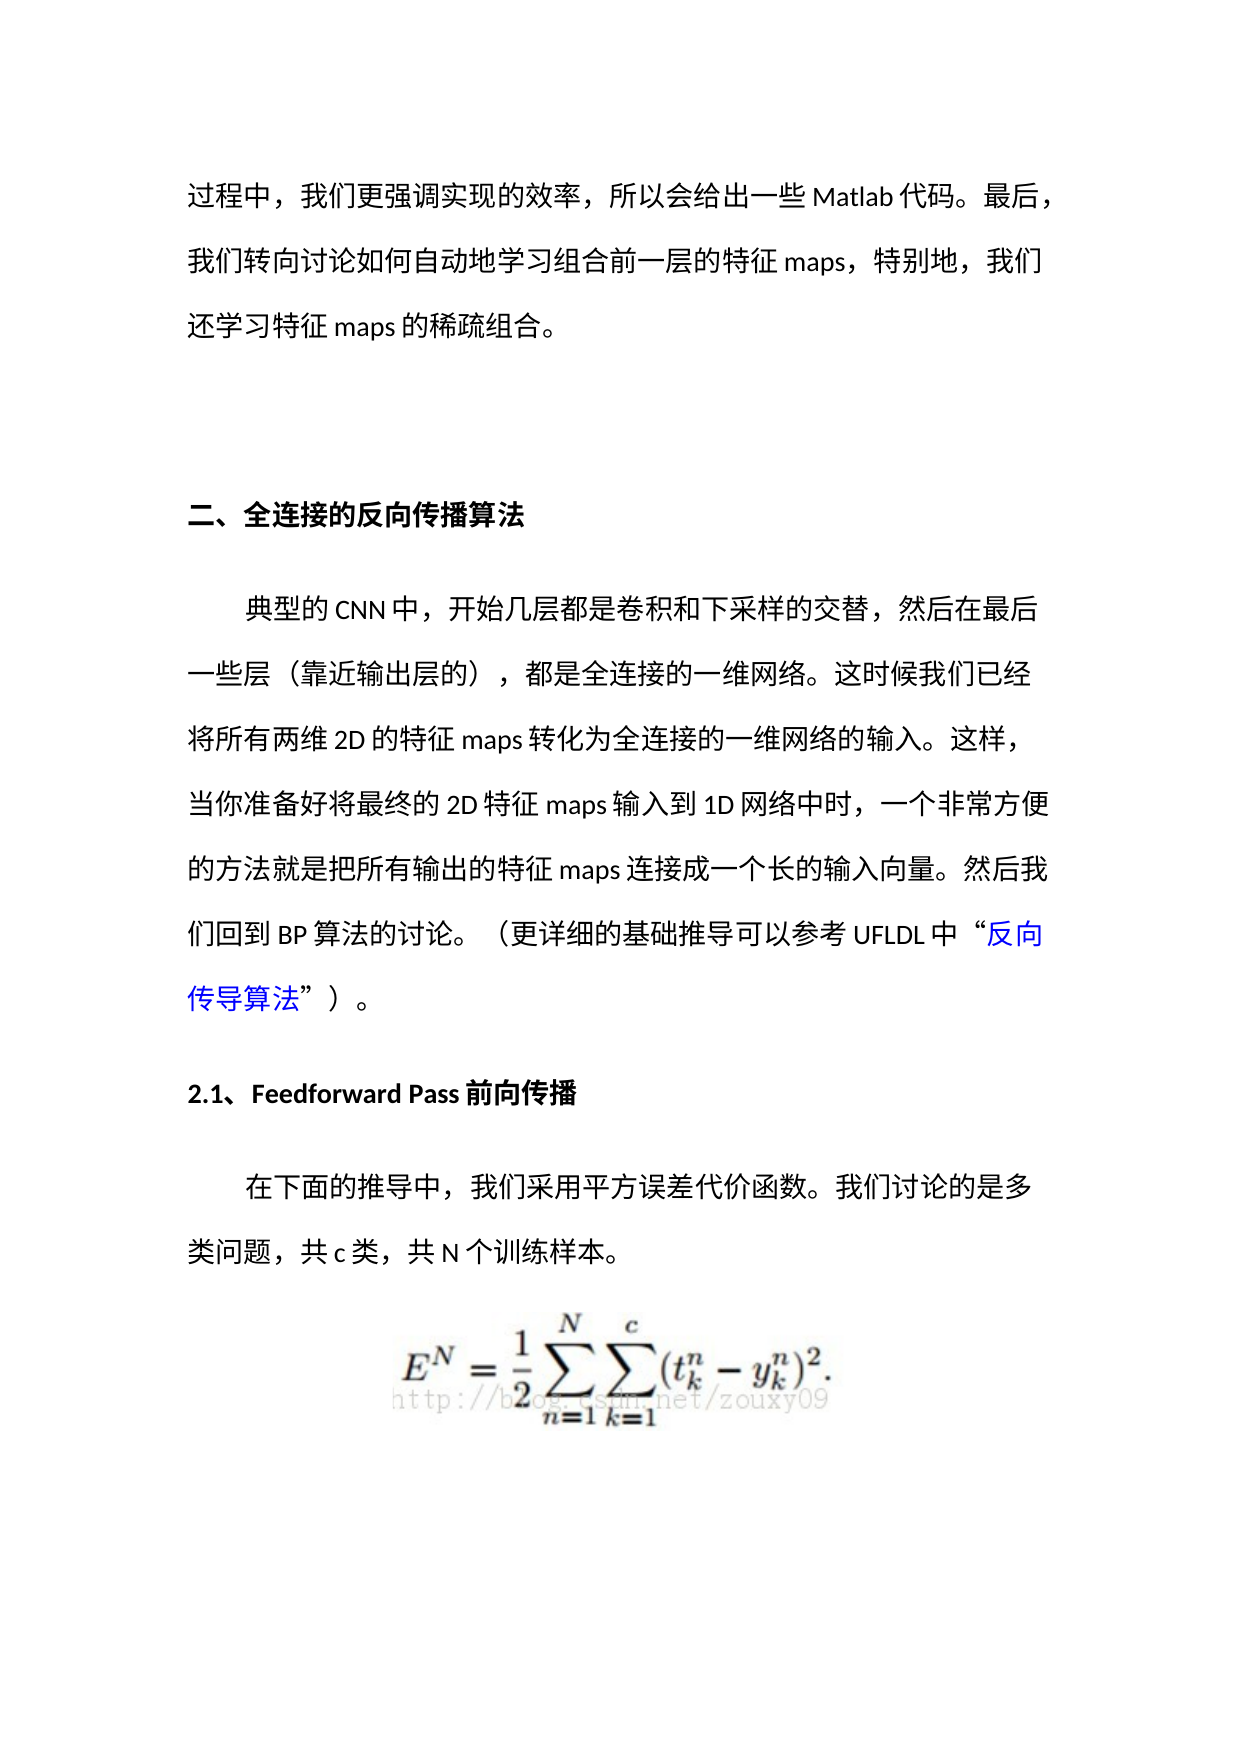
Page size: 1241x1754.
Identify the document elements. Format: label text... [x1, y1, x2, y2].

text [187, 162, 1053, 357]
text 在下面的推导中，我们采用平方误差代价函数。我们讨论的是多类问题，共c类，共N个训练样本。 [187, 1153, 1053, 1283]
text 二、全连接的反向传播算法 [187, 480, 1053, 545]
picture [392, 1312, 848, 1431]
text 2.1、Feedforward Pass前向传播 [187, 1059, 1053, 1124]
text 典型的CNN中，开始几层都是卷积和下采样的交替，然后在最后一些层（靠近输出层的），都是全连接的一维网络。这时候我们已经将所有两维2D的特征maps转化为全连接的一维网络的输入。这样，当你准备好将最终的2D特征maps输入到1D网络中时，一个非常方便的方法就是把所有输出的特征maps连接成一个长的输入向量。然后我们回到BP算法的讨论。（更详细的基础推导可以参考UFLDL中“反向传导算法”）。 [187, 574, 1053, 1029]
